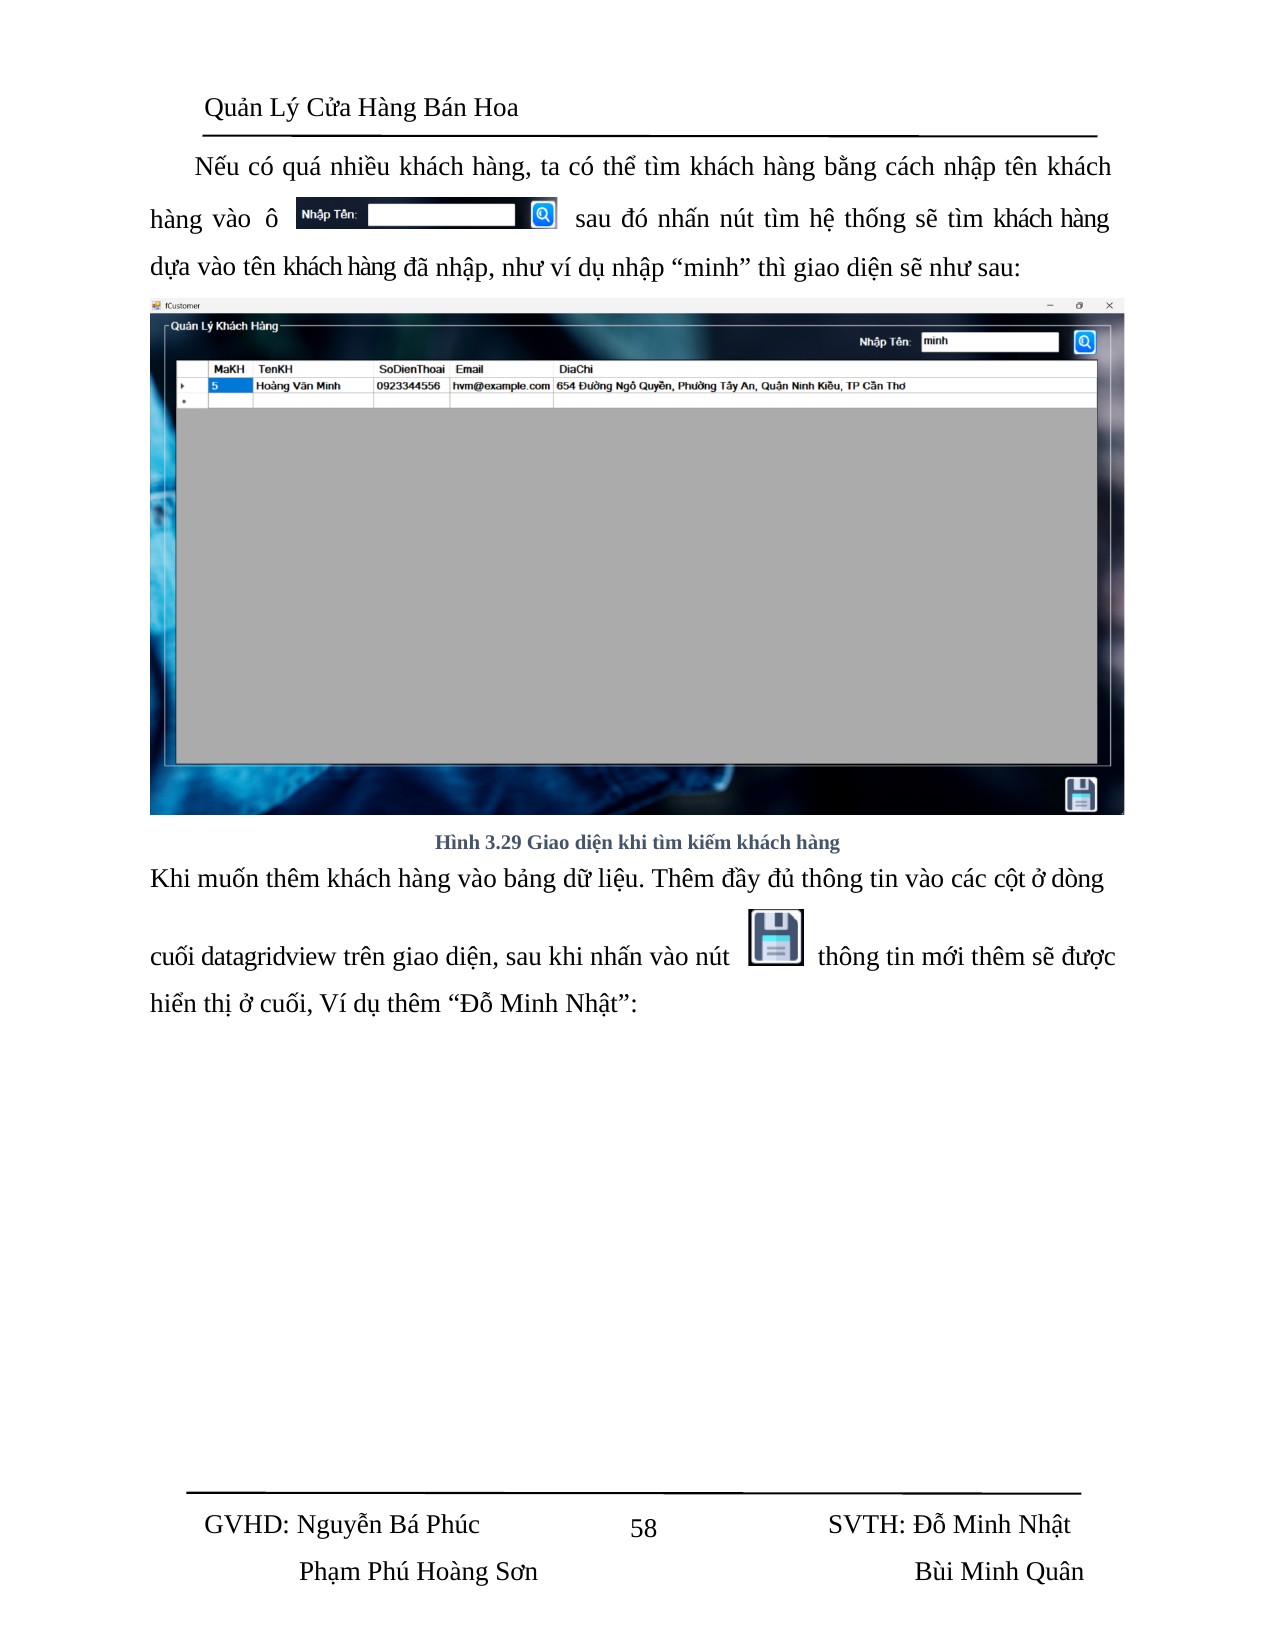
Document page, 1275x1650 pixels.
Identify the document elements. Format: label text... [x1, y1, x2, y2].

text Nếu có quá nhiều khách hàng, ta có thể tìm khách hàng bằng cách nhập tên khách hàng vào ô sau đó nhấn nút tìm hệ thống sẽ tìm khách hàng dựa vào tên khách hàng đã nhập, như ví dụ nhập “minh” thì giao diện sẽ như sau: [150, 150, 1112, 282]
picture [150, 298, 1125, 815]
picture [296, 197, 558, 229]
text Khi muốn thêm khách hàng vào bảng dữ liệu. Thêm đầy đủ thông tin vào các cột ở dòng cuối datagridview trên giao diện, sau khi nhấn vào nút thông tin mới thêm sẽ được hiển thị ở cuối, Ví dụ thêm “Đỗ Minh Nhật”: [150, 862, 1125, 1018]
picture [748, 909, 804, 966]
